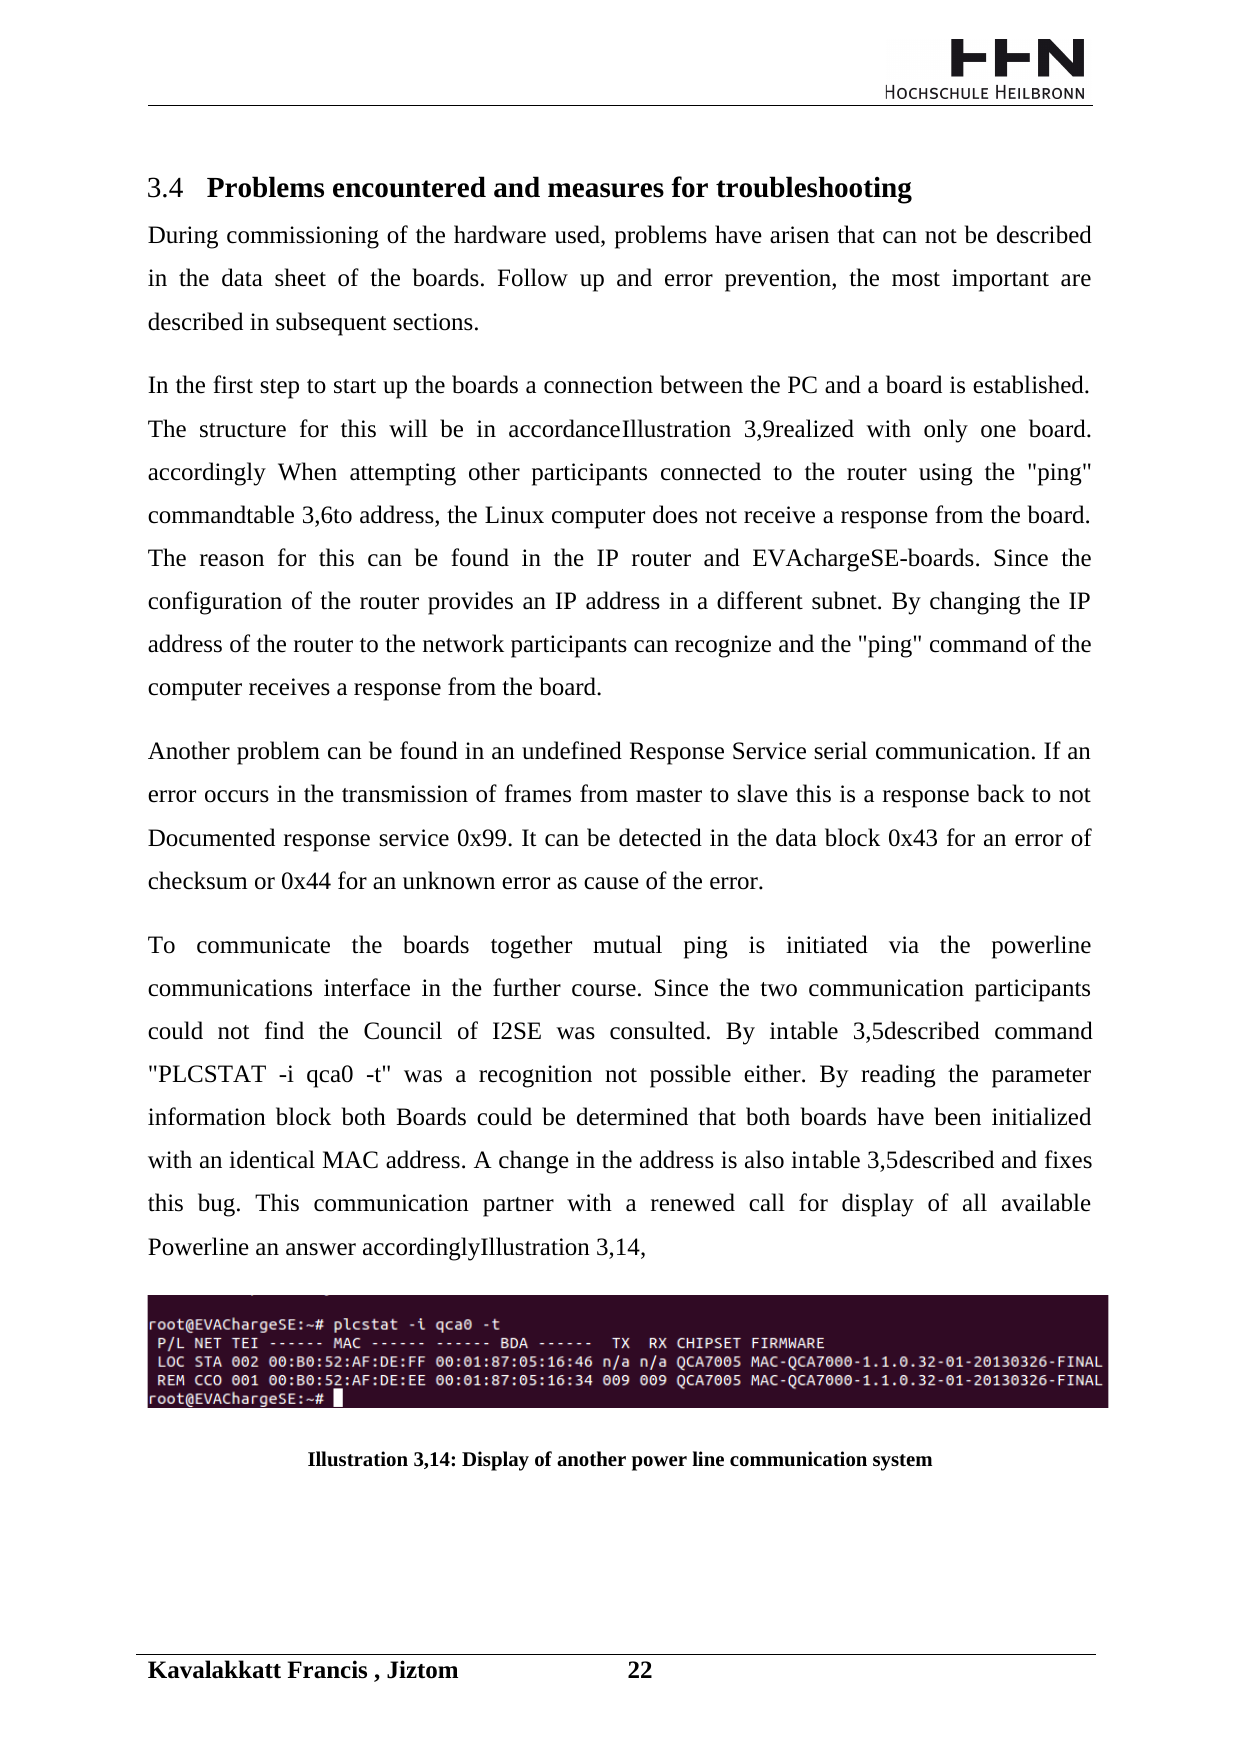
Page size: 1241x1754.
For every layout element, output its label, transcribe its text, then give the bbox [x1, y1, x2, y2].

picture [885, 39, 1093, 105]
text During commissioning of the hardware used, problems have arisen that can not be described in the data sheet of the boards. Follow up and error prevention, the most important are described in subsequent sections. [148, 220, 1093, 335]
subtitle Problems encountered and measures for troubleshooting [147, 170, 1093, 203]
text Illustration 3,7: Display of another power line communication system [148, 1447, 1093, 1471]
text Another problem can be found in an undefined Response Service serial communication. If an error occurs in the transmission of frames from master to slave this is a response back to not Documented response service 0x99. It can be detected in the data block 0x43 for an error of checksum or 0x44 for an unknown error as cause of the error. [148, 736, 1093, 894]
picture [147, 1295, 1109, 1408]
